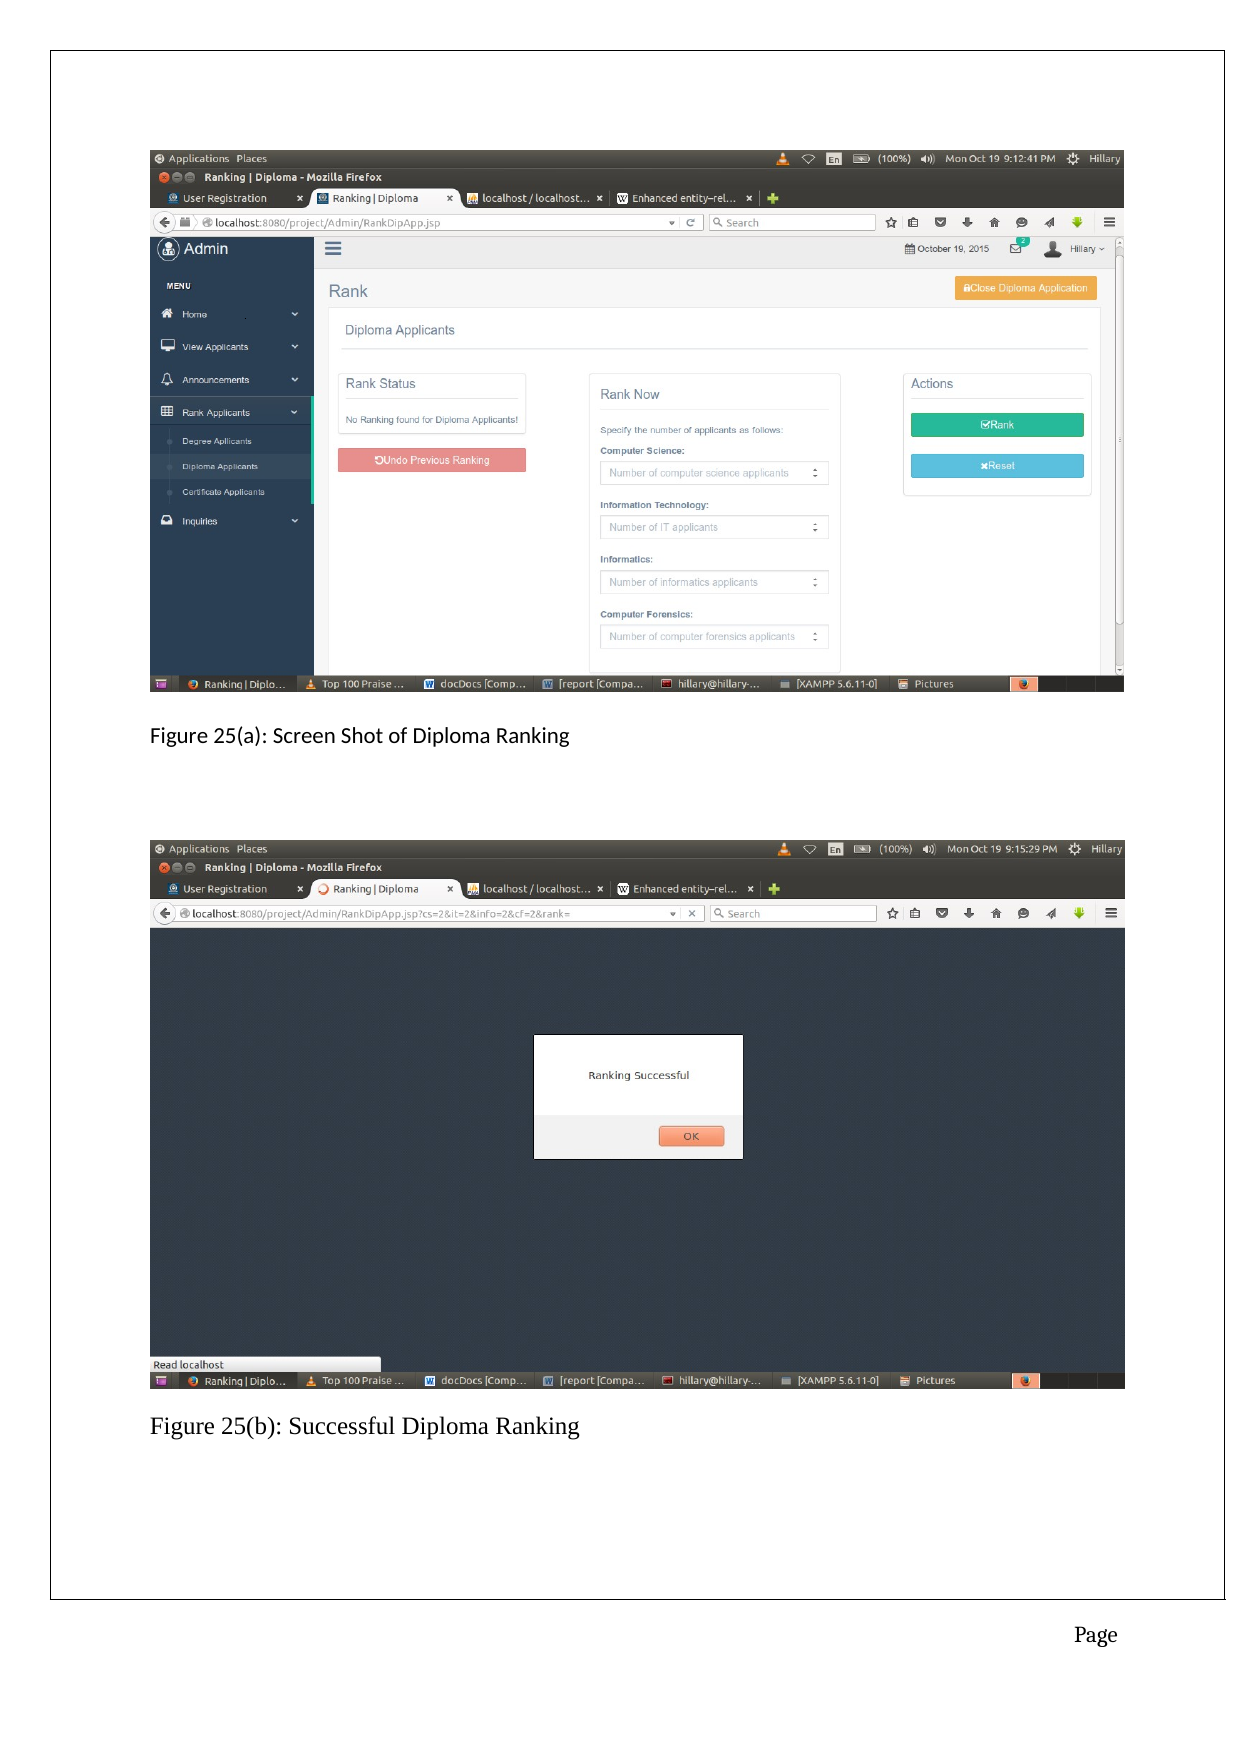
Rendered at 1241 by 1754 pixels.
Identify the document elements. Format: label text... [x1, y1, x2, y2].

text Figure 25(b): Successful Diploma Ranking [149, 1411, 1089, 1440]
picture [150, 840, 1125, 1389]
picture [150, 150, 1124, 692]
